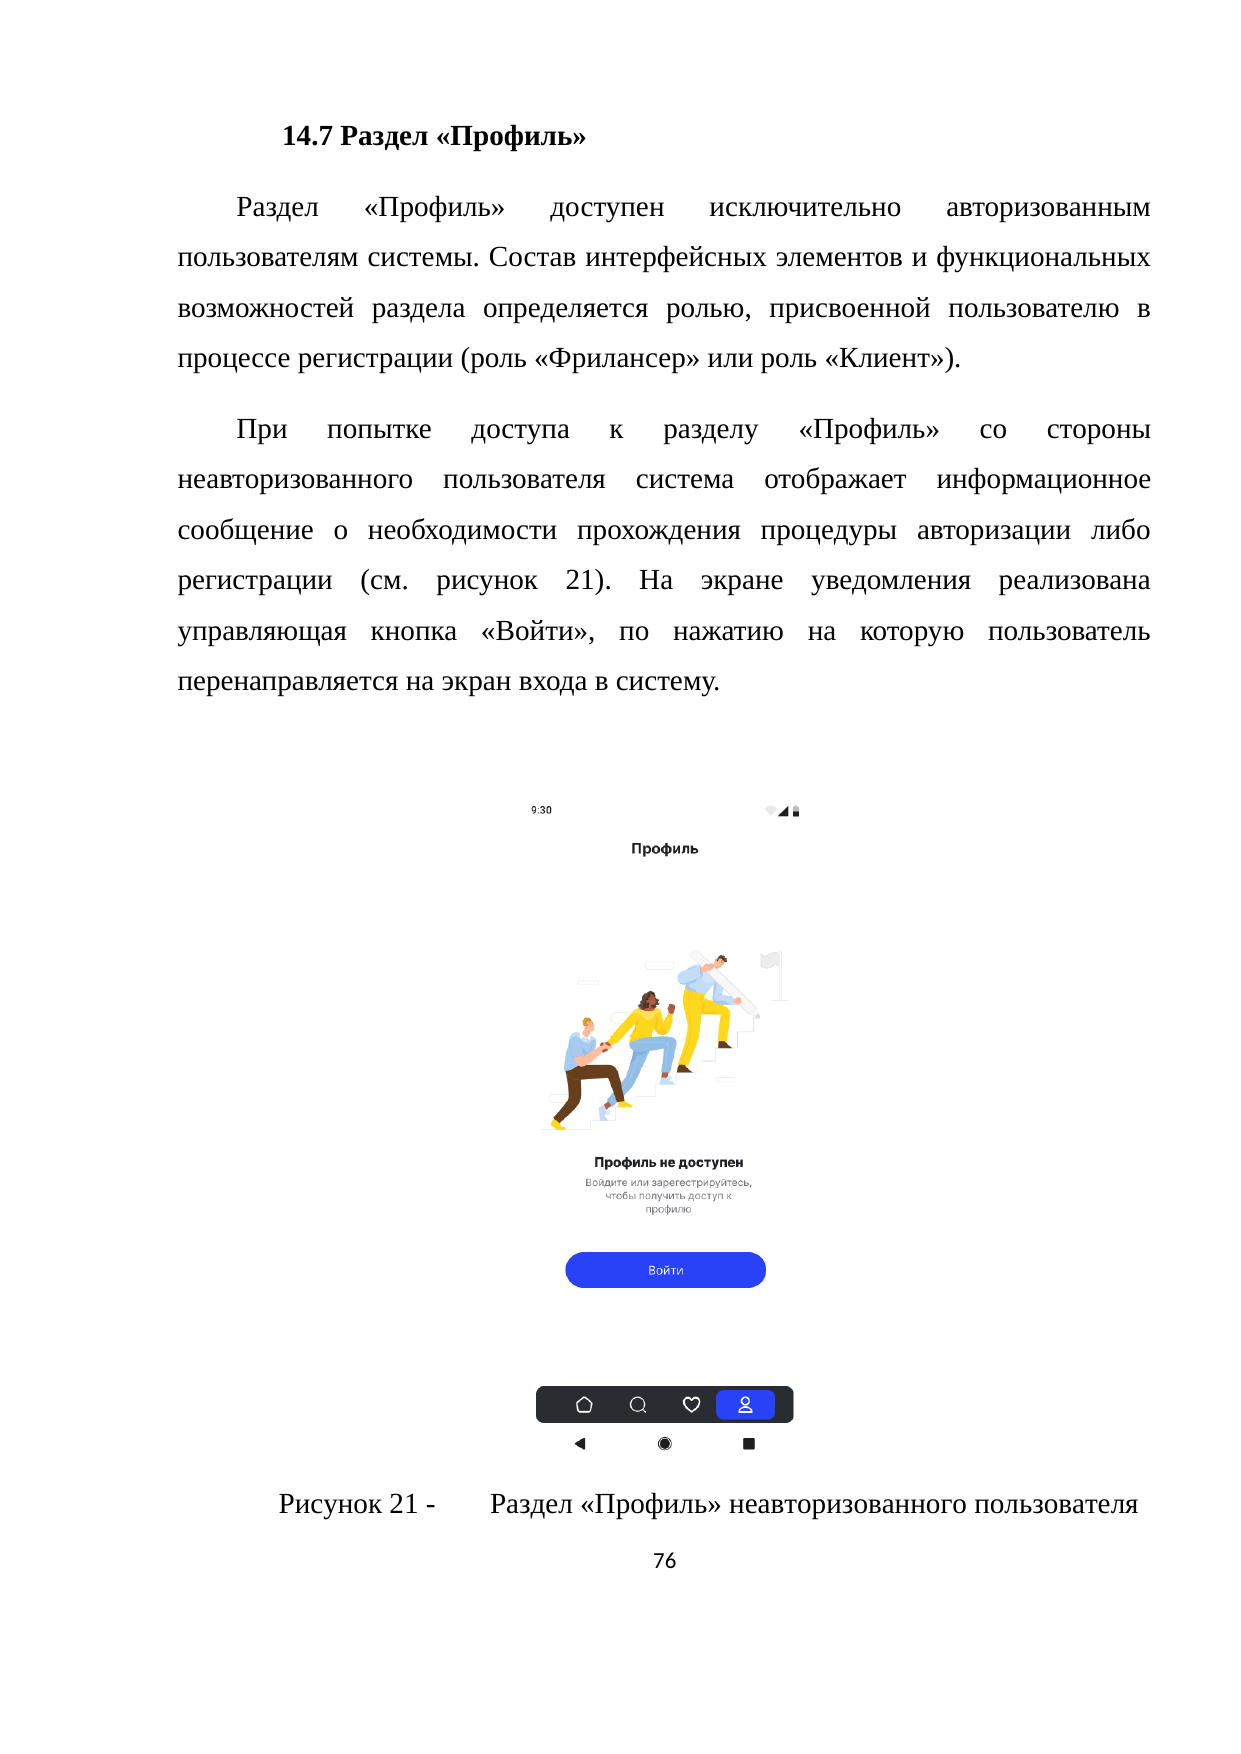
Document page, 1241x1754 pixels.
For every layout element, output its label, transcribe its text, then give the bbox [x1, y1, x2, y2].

text Раздел «Профиль» неавторизованного пользователя [266, 1486, 1152, 1519]
picture [513, 787, 816, 1461]
text При попытке доступа к разделу «Профиль» со стороны неавторизованного пользователя система отображает информационное сообщение о необходимости прохождения процедуры авторизации либо регистрации (см. рисунок 21). На экране уведомления реализована управляющая кнопка «Войти», по нажатию на которую пользователь перенаправляется на экран входа в систему. [177, 411, 1152, 696]
text Раздел «Профиль» [282, 118, 1152, 152]
text Раздел «Профиль» доступен исключительно авторизованным пользователям системы. Состав интерфейсных элементов и функциональных возможностей раздела определяется ролью, присвоенной пользователю в процессе регистрации (роль «Фрилансер» или роль «Клиент»). [177, 189, 1152, 374]
